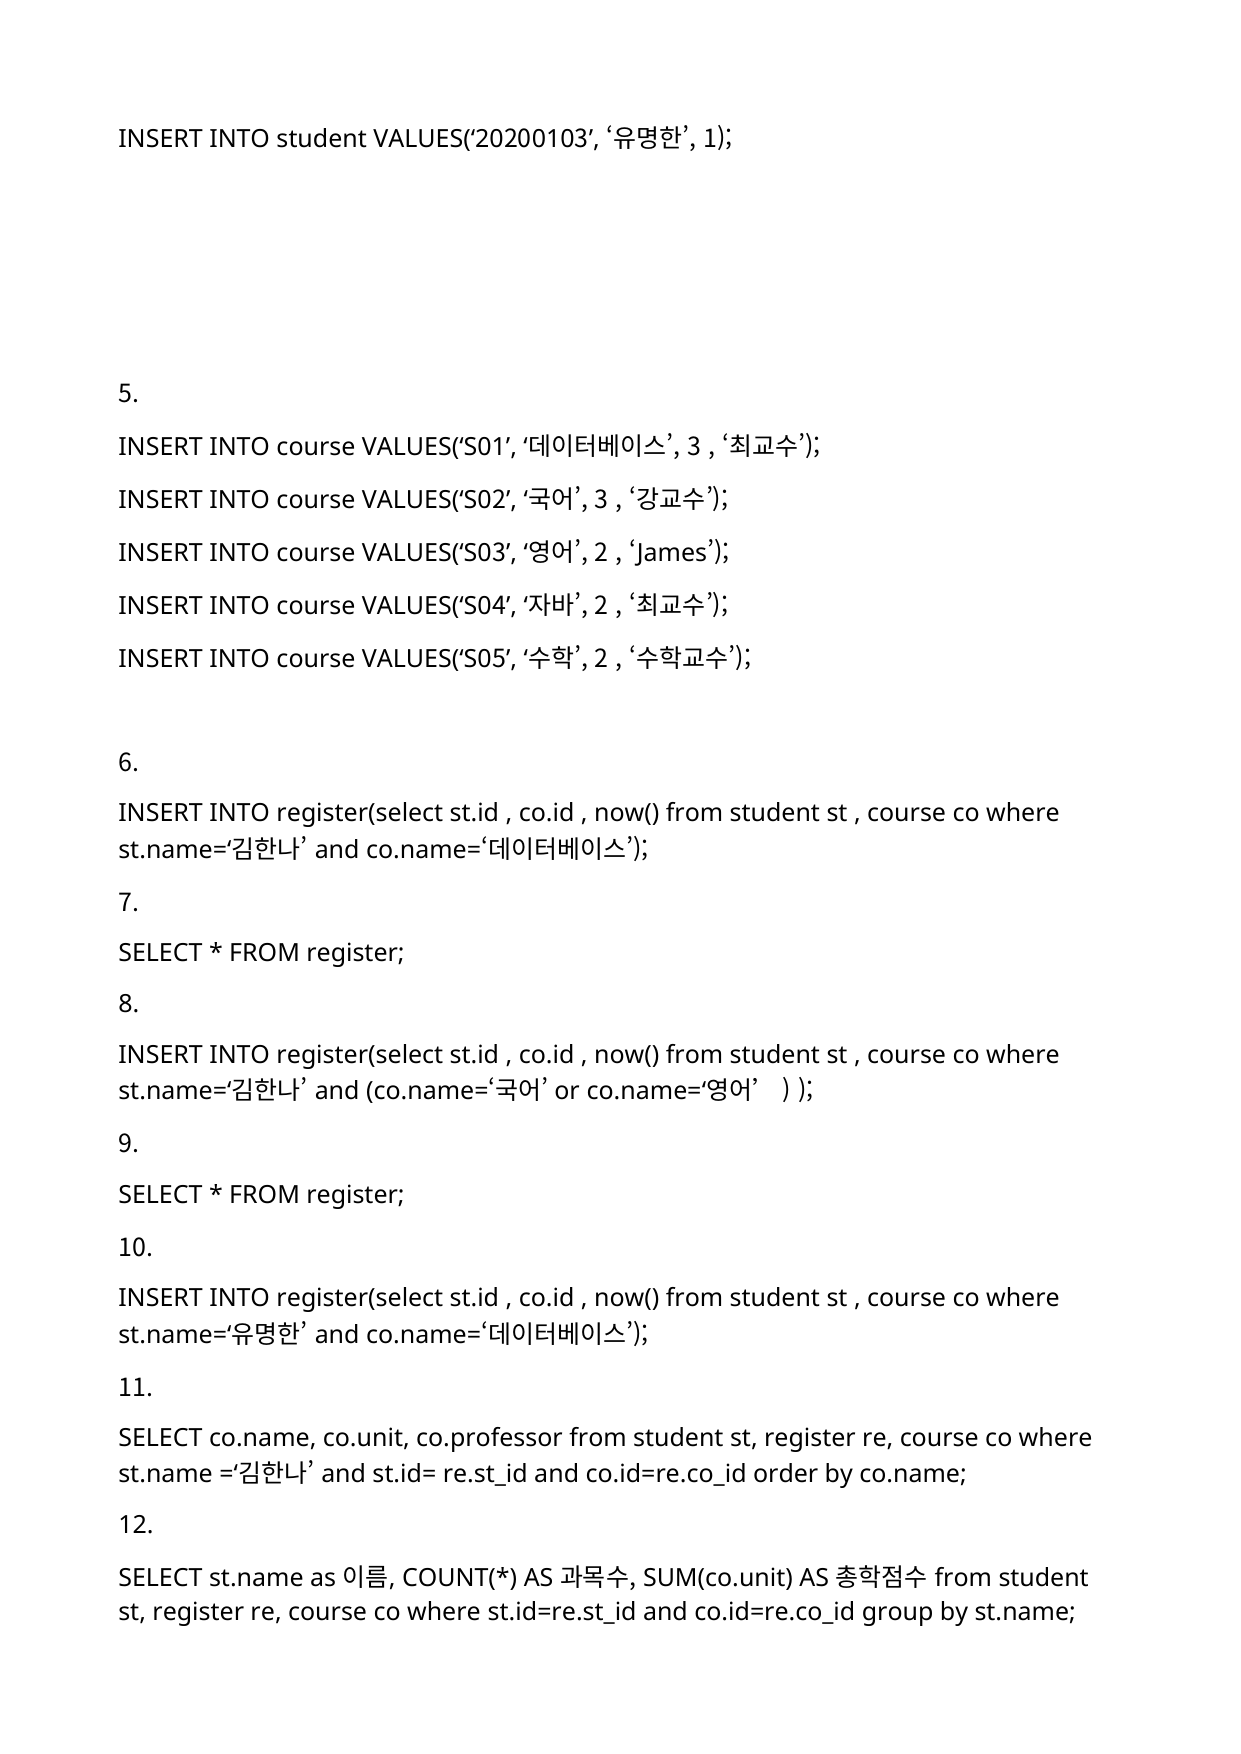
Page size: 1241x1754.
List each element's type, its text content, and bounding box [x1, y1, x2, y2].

text SELECT co.name, co.unit, co.professor from student st, register re, course co where st.name =‘김한나’ and st.id= re.st_id and co.id=re.co_id order by co.name; [118, 1420, 1122, 1490]
text INSERT INTO student VALUES(‘20200103’, ‘유명한’, 1); [118, 118, 1122, 154]
text INSERT INTO course VALUES(‘S02’, ‘국어’, 3 , ‘강교수’); [118, 480, 1122, 516]
text SELECT st.name as 이름, COUNT(*) AS 과목수, SUM(co.unit) AS 총학점수 from student st, register re, course co where st.id=re.st_id and co.id=re.co_id group by st.name; [118, 1558, 1122, 1628]
text INSERT INTO register(select st.id , co.id , now() from student st , course co where st.name=‘김한나’ and (co.name=‘국어’ or co.name=‘영어’ ) ); [118, 1036, 1122, 1107]
text 7. [118, 882, 1122, 918]
text 5. [118, 374, 1122, 410]
text 6. [118, 742, 1122, 778]
text INSERT INTO course VALUES(‘S05’, ‘수학’, 2 , ‘수학교수’); [118, 638, 1122, 675]
text INSERT INTO register(select st.id , co.id , now() from student st , course co where st.name=‘김한나’ and co.name=‘데이터베이스’); [118, 795, 1122, 865]
text INSERT INTO course VALUES(‘S04’, ‘자바’, 2 , ‘최교수’); [118, 586, 1122, 622]
text 9. [118, 1123, 1122, 1160]
text 10. [118, 1227, 1122, 1263]
text INSERT INTO course VALUES(‘S01’, ‘데이터베이스’, 3 , ‘최교수’); [118, 427, 1122, 463]
text 12. [118, 1507, 1122, 1541]
text SELECT * FROM register; [118, 935, 1122, 969]
text SELECT * FROM register; [118, 1176, 1122, 1210]
text INSERT INTO course VALUES(‘S03’, ‘영어’, 2 , ‘James’); [118, 533, 1122, 569]
text INSERT INTO register(select st.id , co.id , now() from student st , course co where st.name=‘유명한’ and co.name=‘데이터베이스’); [118, 1280, 1122, 1350]
text 8. [118, 986, 1122, 1020]
text 11. [118, 1367, 1122, 1403]
